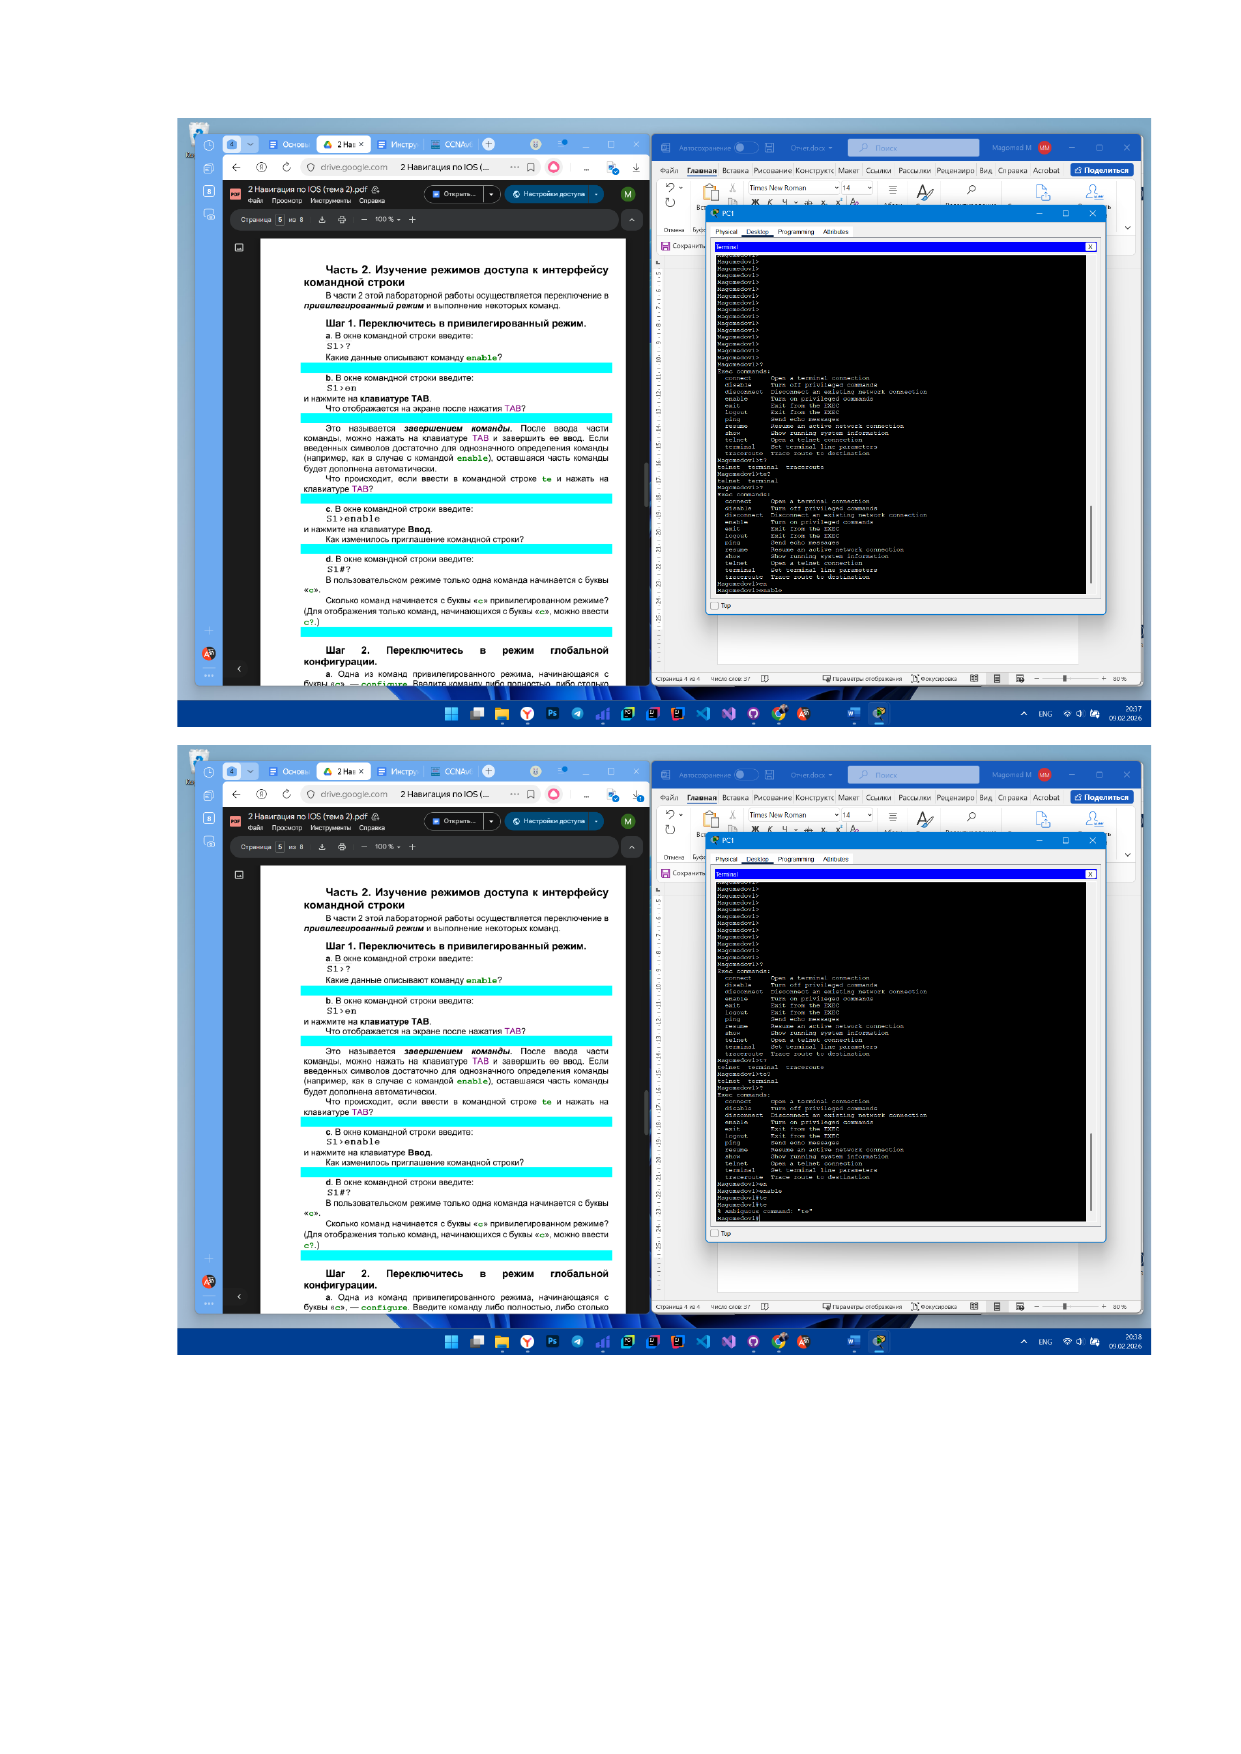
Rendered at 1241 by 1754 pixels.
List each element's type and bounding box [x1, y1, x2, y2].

picture [177, 118, 1152, 727]
picture [177, 745, 1152, 1355]
